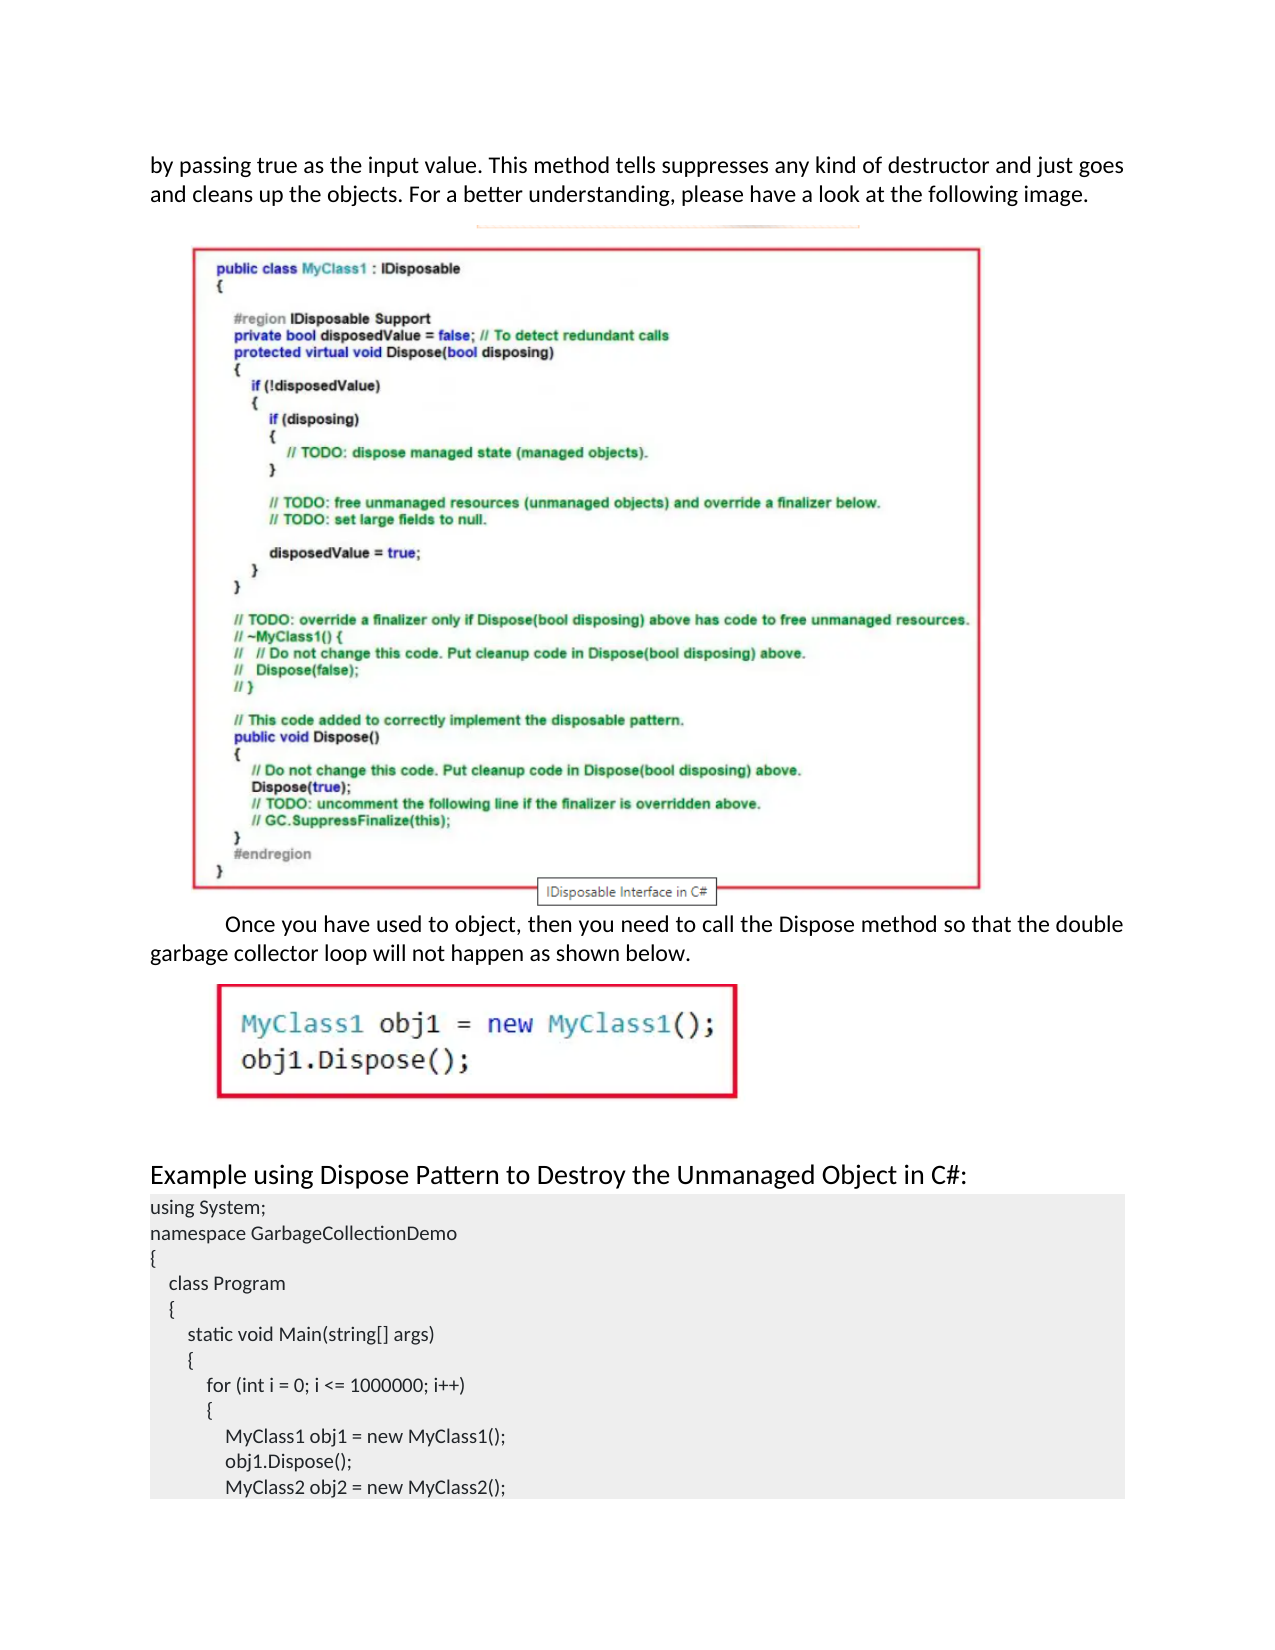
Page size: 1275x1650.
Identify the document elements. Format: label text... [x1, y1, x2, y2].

text namespace GarbageCollectionDemo [150, 1220, 1125, 1245]
text { [150, 1245, 1125, 1271]
text { [150, 1347, 1125, 1372]
text class Program [150, 1271, 1125, 1296]
text MyClass2 obj2 = new MyClass2(); [150, 1474, 1125, 1499]
text for (int i = 0; i <= 1000000; i++) [150, 1372, 1125, 1398]
subtitle Example using Dispose Pattern to Destroy the Unmanaged Object in C#: [150, 1157, 1125, 1192]
text MyClass1 obj1 = new MyClass1(); [150, 1423, 1125, 1448]
picture [150, 225, 1125, 907]
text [150, 150, 1125, 208]
text using System; [150, 1194, 1125, 1220]
text { [150, 1398, 1125, 1423]
text { [150, 1296, 1125, 1321]
text static void Main(string[] args) [150, 1321, 1125, 1347]
text Once you have used to object, then you need to call the Dispose method so that the double garbage collector loop will not happen as shown below. [150, 909, 1125, 968]
picture [150, 984, 844, 1155]
text obj1.Dispose(); [150, 1448, 1125, 1474]
